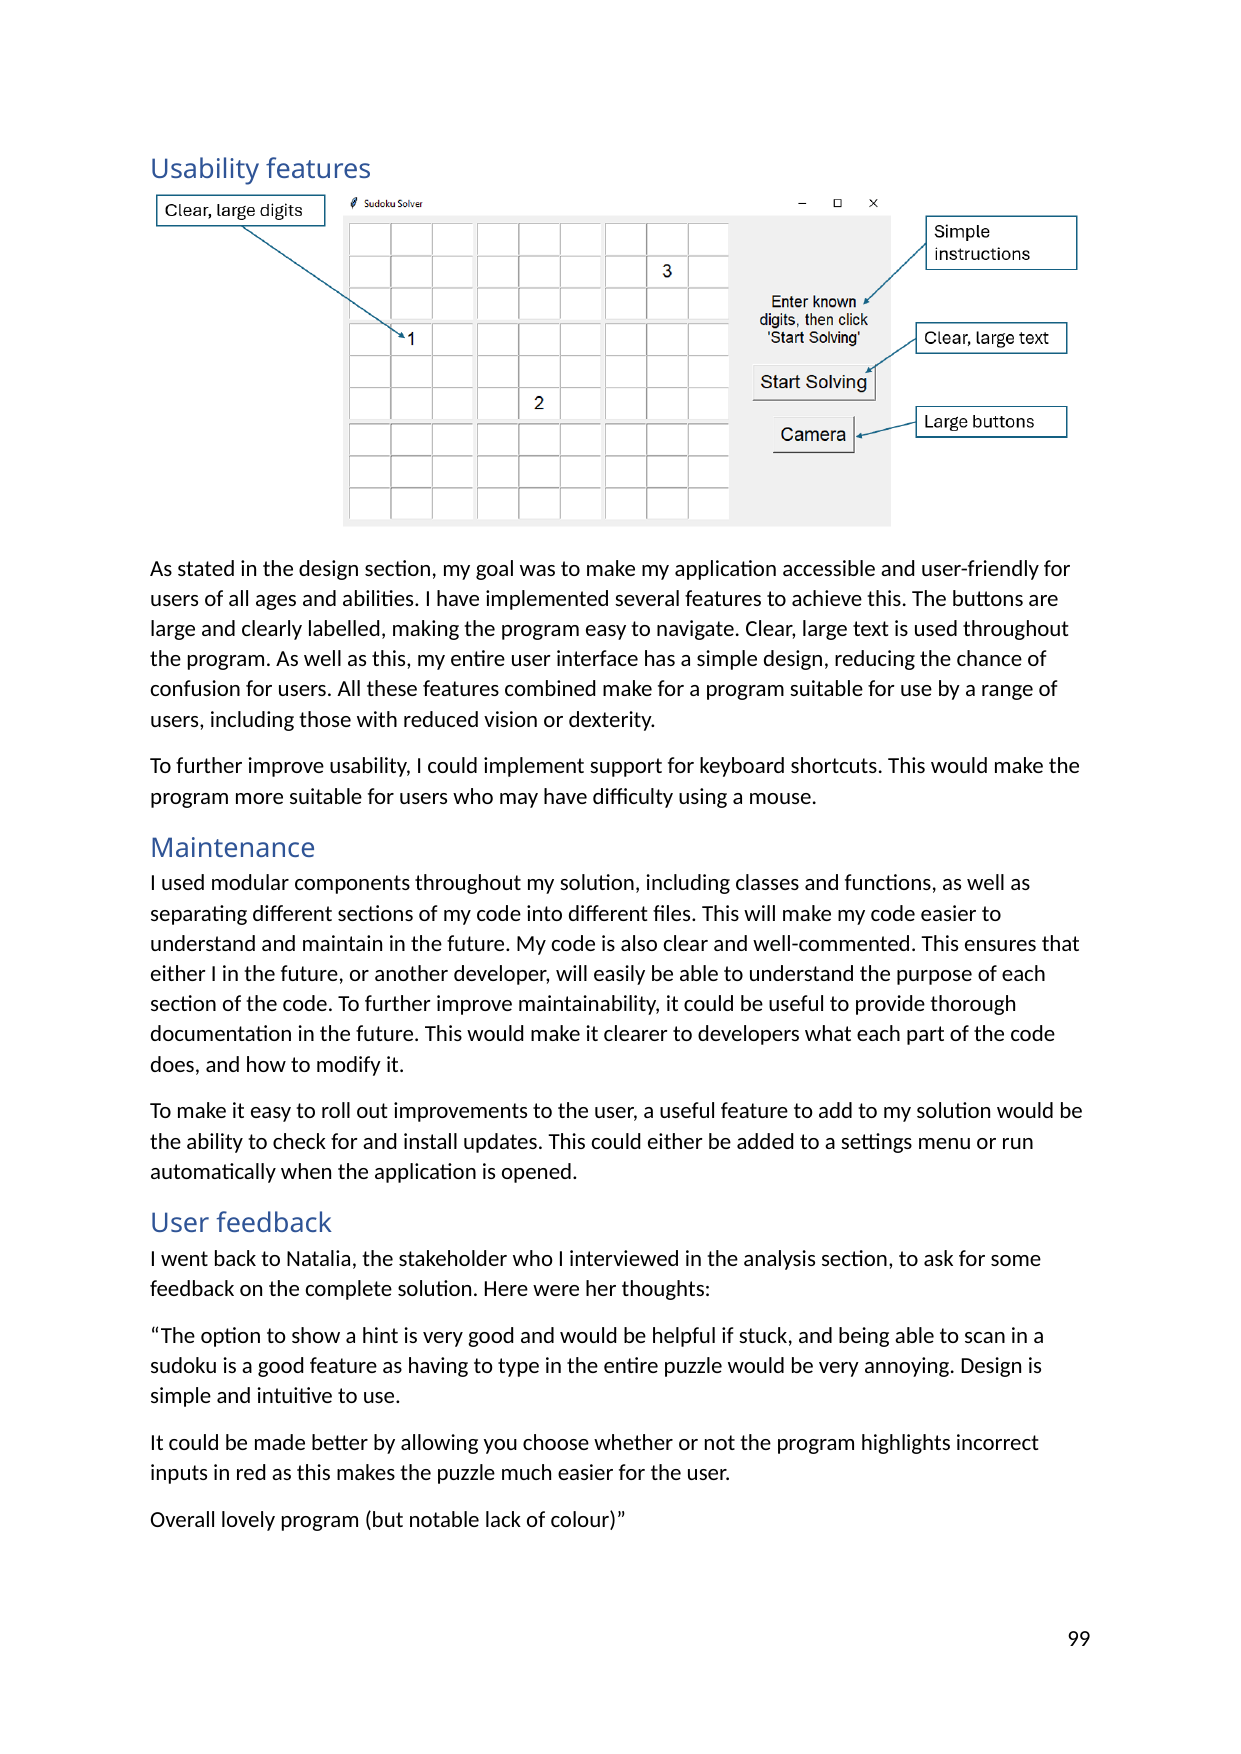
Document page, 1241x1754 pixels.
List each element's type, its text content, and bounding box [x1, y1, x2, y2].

text “The option to show a hint is very good and would be helpful if stuck, and being able to scan in a sudoku is a good feature as having to type in the entire puzzle would be very annoying. Design is simple and intuitive to use. [150, 1321, 1090, 1409]
text It could be made better by allowing you choose whether or not the program highlights incorrect inputs in red as this makes the puzzle much easier for the user. [150, 1428, 1090, 1486]
subtitle Maintenance [150, 829, 1090, 866]
text Overall lovely program (but notable lack of colour)” [150, 1505, 1090, 1533]
subtitle User feedback [150, 1204, 1090, 1241]
picture [150, 189, 1091, 535]
subtitle Usability features [150, 150, 1090, 187]
text I went back to Natalia, the stakeholder who I interviewed in the analysis section, to ask for some feedback on the complete solution. Here were her thoughts: [150, 1244, 1090, 1302]
text To make it easy to roll out improvements to the user, a useful feature to add to my solution would be the ability to check for and install updates. This could either be added to a settings menu or run automatically when the application is opened. [150, 1097, 1090, 1185]
text As stated in the design section, my goal was to make my application accessible and user-friendly for users of all ages and abilities. I have implemented several features to achieve this. The buttons are large and clearly labelled, making the program easy to navigate. Clear, large text is used throughout the program. As well as this, my entire user interface has a simple design, reducing the chance of confusion for users. All these features combined make for a program suitable for use by a range of users, including those with reduced vision or dexterity. [150, 554, 1090, 733]
text I used modular components throughout my solution, including classes and functions, as well as separating different sections of my code into different files. This will make my code easier to understand and maintain in the future. My code is also clear and well-commented. This ensures that either I in the future, or another developer, will easily be able to understand the purpose of each section of the code. To further improve maintainability, it could be useful to provide thorough documentation in the future. This would make it clearer to developers what each part of the code does, and how to modify it. [150, 868, 1090, 1078]
text To further improve usability, I could implement support for keyboard shortcuts. This would make the program more suitable for users who may have difficulty using a mouse. [150, 752, 1090, 810]
